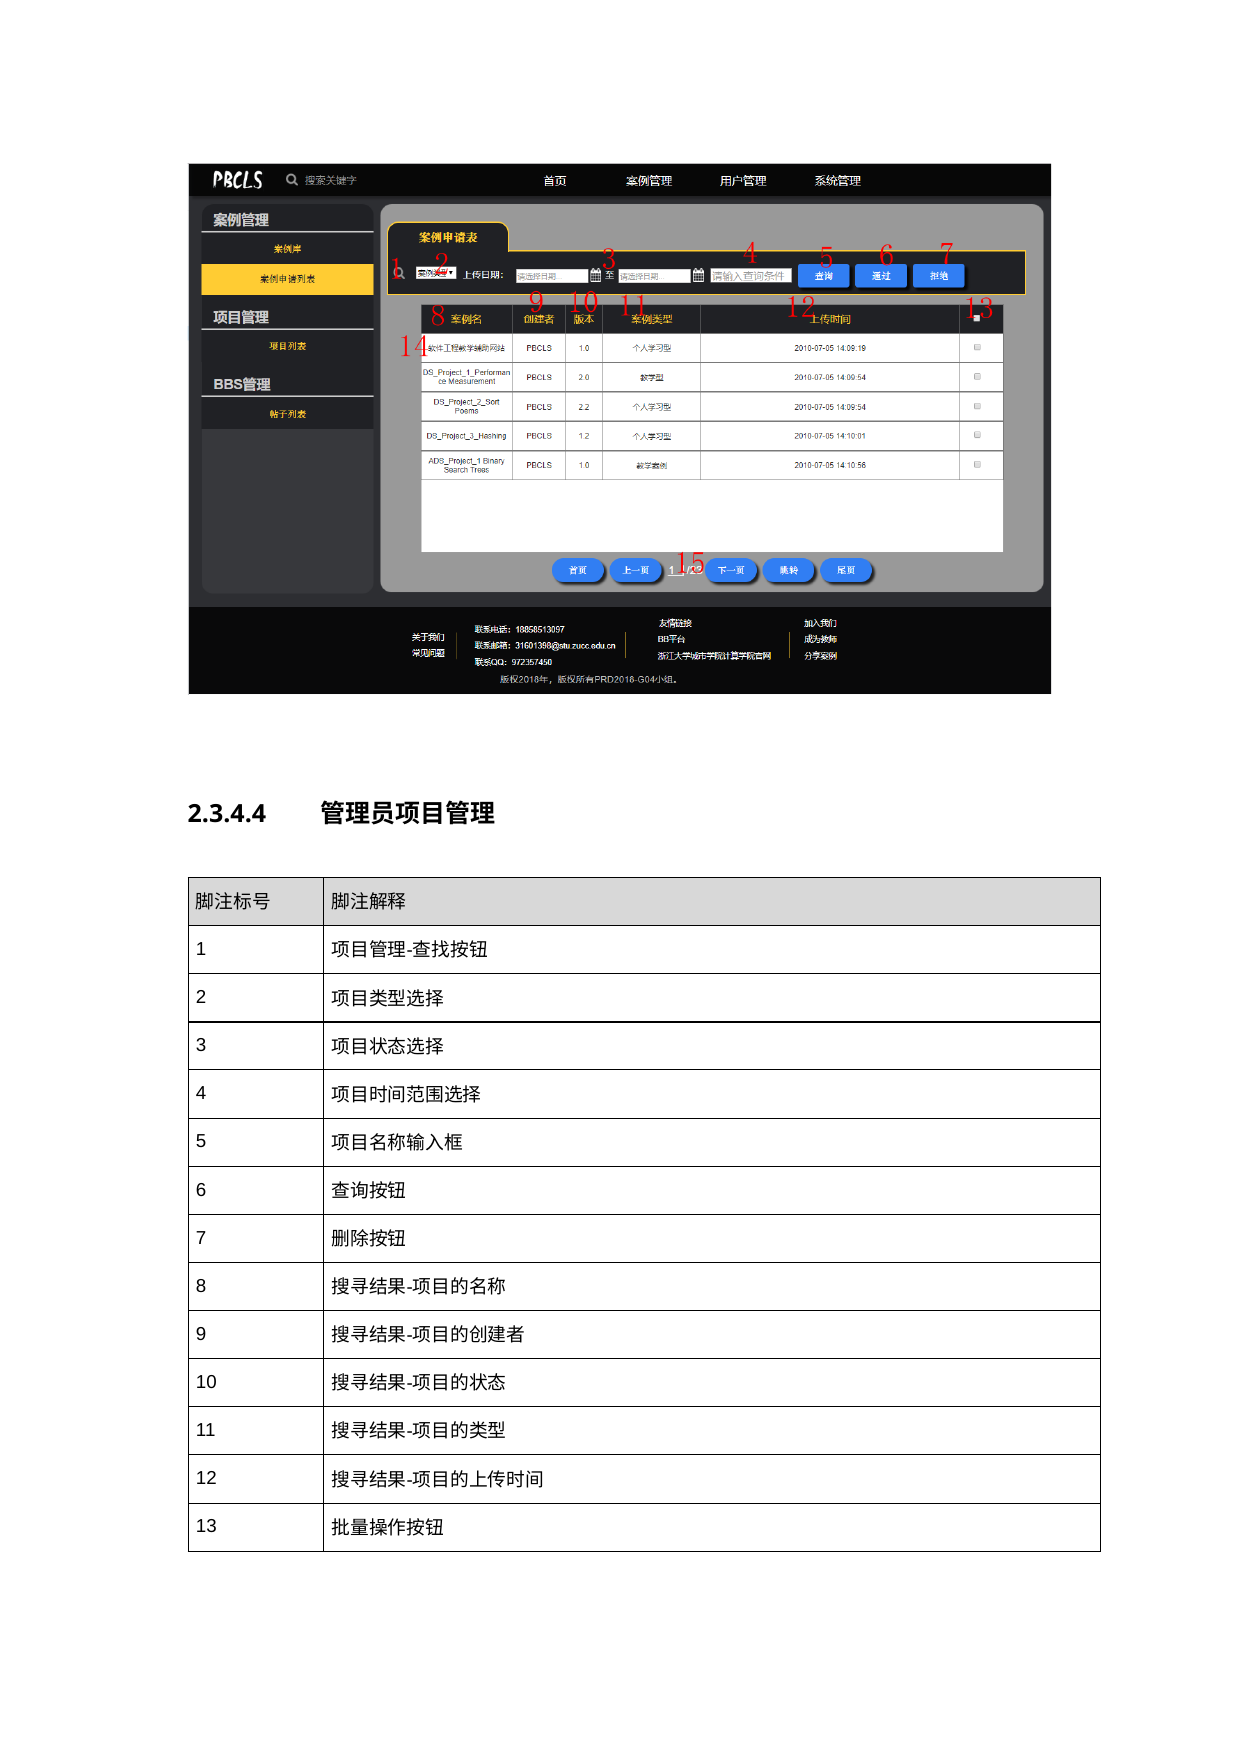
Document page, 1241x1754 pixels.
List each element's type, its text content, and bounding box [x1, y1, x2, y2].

table_cell 2 [189, 974, 323, 1021]
table_cell 删除按钮 [324, 1215, 1100, 1262]
table_cell 项目名称输入框 [324, 1119, 1100, 1166]
table_cell 项目管理-查找按钮 [324, 926, 1100, 973]
picture [187, 162, 1052, 695]
table_cell 5 [189, 1119, 323, 1166]
table_cell 项目类型选择 [324, 974, 1100, 1021]
table_cell 12 [189, 1455, 323, 1502]
table_cell 6 [189, 1167, 323, 1214]
table_cell 项目时间范围选择 [324, 1070, 1100, 1117]
table_cell 10 [189, 1359, 323, 1406]
table_cell 11 [189, 1407, 323, 1454]
table_cell 搜寻结果-项目的上传时间 [324, 1455, 1100, 1502]
table_cell 批量操作按钮 [324, 1504, 1100, 1551]
table_cell 项目状态选择 [324, 1023, 1100, 1069]
table_cell 查询按钮 [324, 1167, 1100, 1214]
table_cell 搜寻结果-项目的类型 [324, 1407, 1100, 1454]
table_cell 4 [189, 1070, 323, 1117]
table_cell 3 [189, 1023, 323, 1069]
table_cell 搜寻结果-项目的状态 [324, 1359, 1100, 1406]
table_cell 8 [189, 1263, 323, 1310]
table_cell 13 [189, 1504, 323, 1551]
table_header 脚注解释 [324, 878, 1100, 925]
text 管理员项目管理 [187, 779, 1053, 844]
table_header 脚注标号 [189, 878, 323, 925]
table_cell 1 [189, 926, 323, 973]
table_cell 9 [189, 1311, 323, 1358]
table_cell 搜寻结果-项目的名称 [324, 1263, 1100, 1310]
table_cell 搜寻结果-项目的创建者 [324, 1311, 1100, 1358]
table_cell 7 [189, 1215, 323, 1262]
